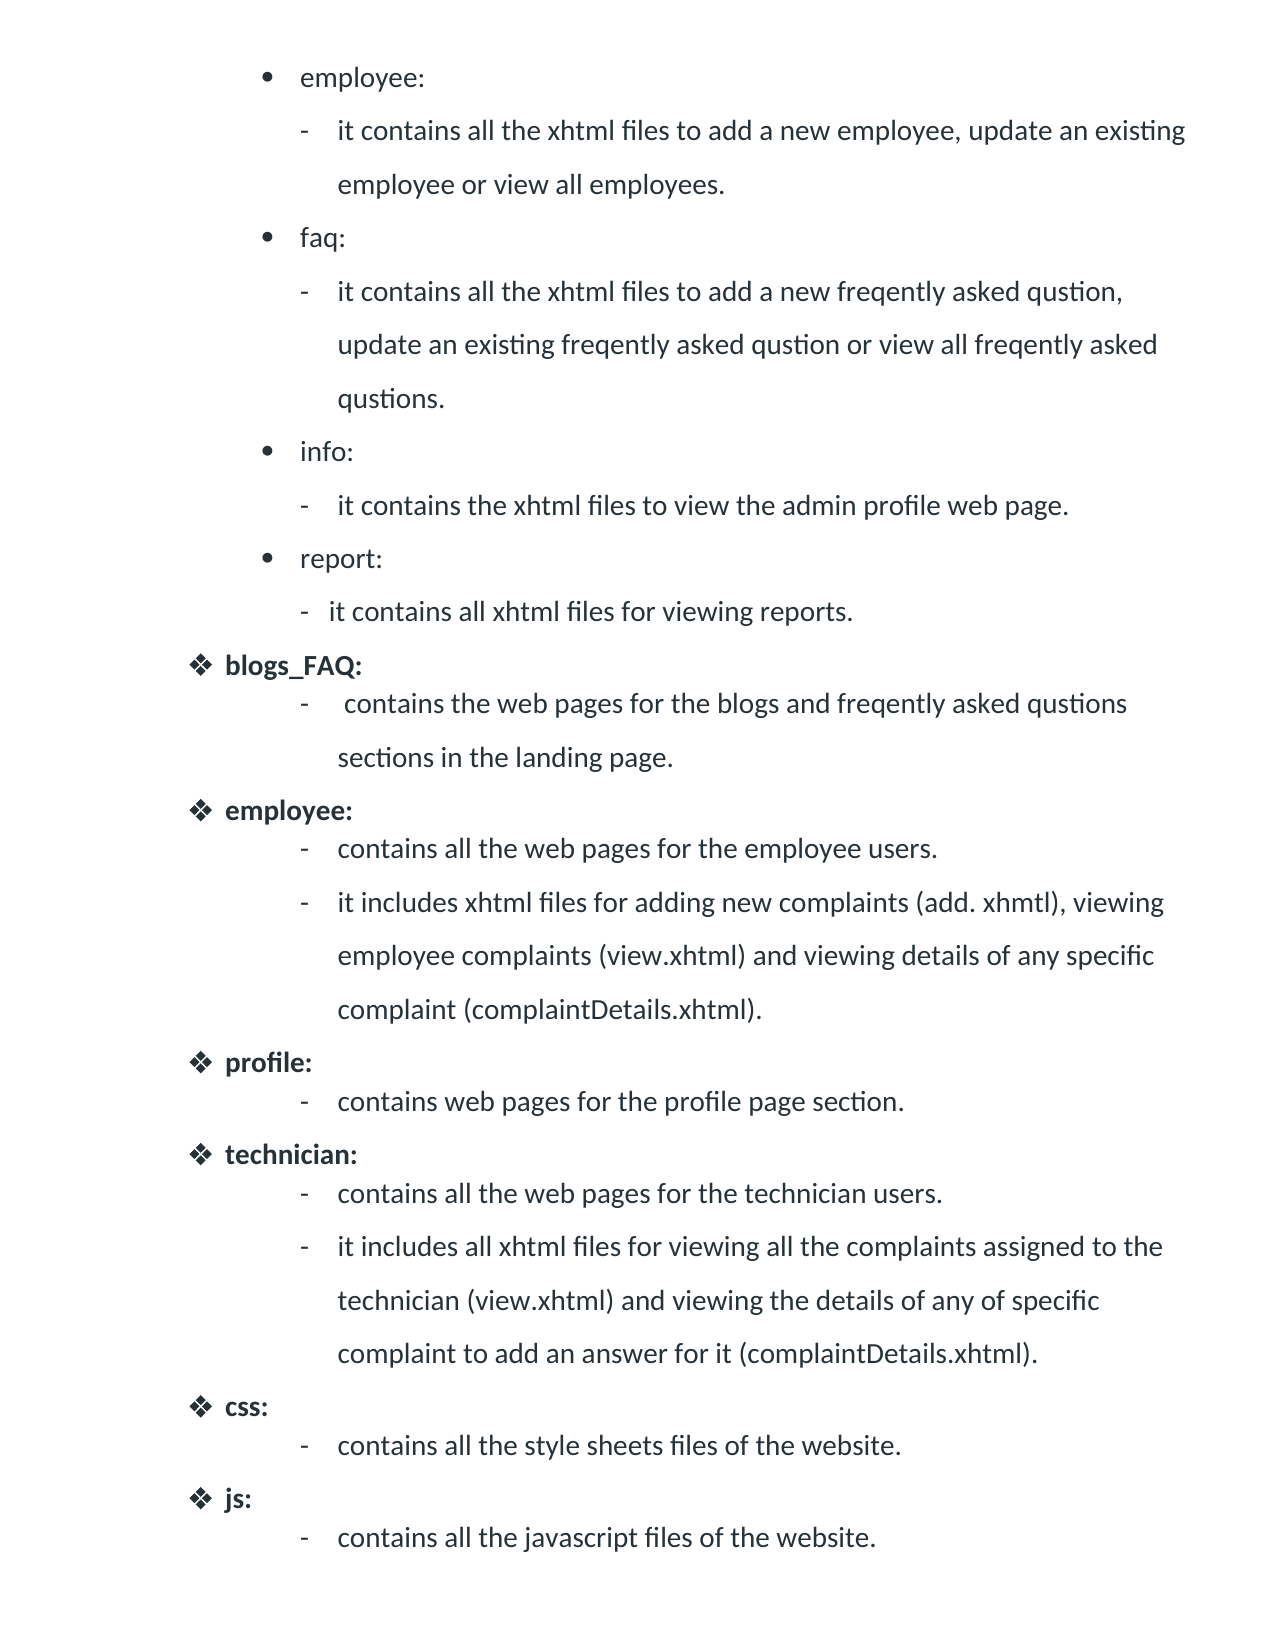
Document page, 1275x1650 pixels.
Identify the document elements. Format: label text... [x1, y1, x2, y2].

list employee: [187, 792, 1200, 828]
list profile: [187, 1044, 1200, 1080]
list - it contains all xhtml files for viewing reports. [300, 593, 1200, 629]
list info: [262, 433, 1200, 469]
list it contains all the xhtml files to add a new employee, update an existing employee or view all employees. [300, 112, 1200, 202]
list it includes all xhtml files for viewing all the complaints assigned to the technician (view.xhtml) and viewing the details of any of specific complaint to add an answer for it (complaintDetails.xhtml). [300, 1228, 1200, 1371]
list blogs_FAQ: [187, 647, 1200, 682]
list contains web pages for the profile page section. [300, 1083, 1200, 1118]
list contains all the style sheets files of the website. [300, 1427, 1200, 1462]
list faq: [262, 219, 1200, 255]
list css: [187, 1388, 1200, 1424]
list js: [187, 1480, 1200, 1516]
list employee: [262, 59, 1200, 95]
list it includes xhtml files for adding new complaints (add. xhmtl), viewing employee complaints (view.xhtml) and viewing details of any specific complaint (complaintDetails.xhtml). [300, 884, 1200, 1027]
list contains the web pages for the blogs and freqently asked qustions sections in the landing page. [300, 685, 1200, 774]
list report: [262, 540, 1200, 576]
list contains all the web pages for the technician users. [300, 1175, 1200, 1210]
list contains all the javascript files of the website. [300, 1519, 1200, 1554]
list technician: [187, 1136, 1200, 1172]
list it contains the xhtml files to view the admin profile web page. [300, 487, 1200, 522]
list it contains all the xhtml files to add a new freqently asked qustion, update an existing freqently asked qustion or view all freqently asked qustions. [300, 273, 1200, 415]
list contains all the web pages for the employee users. [300, 831, 1200, 866]
